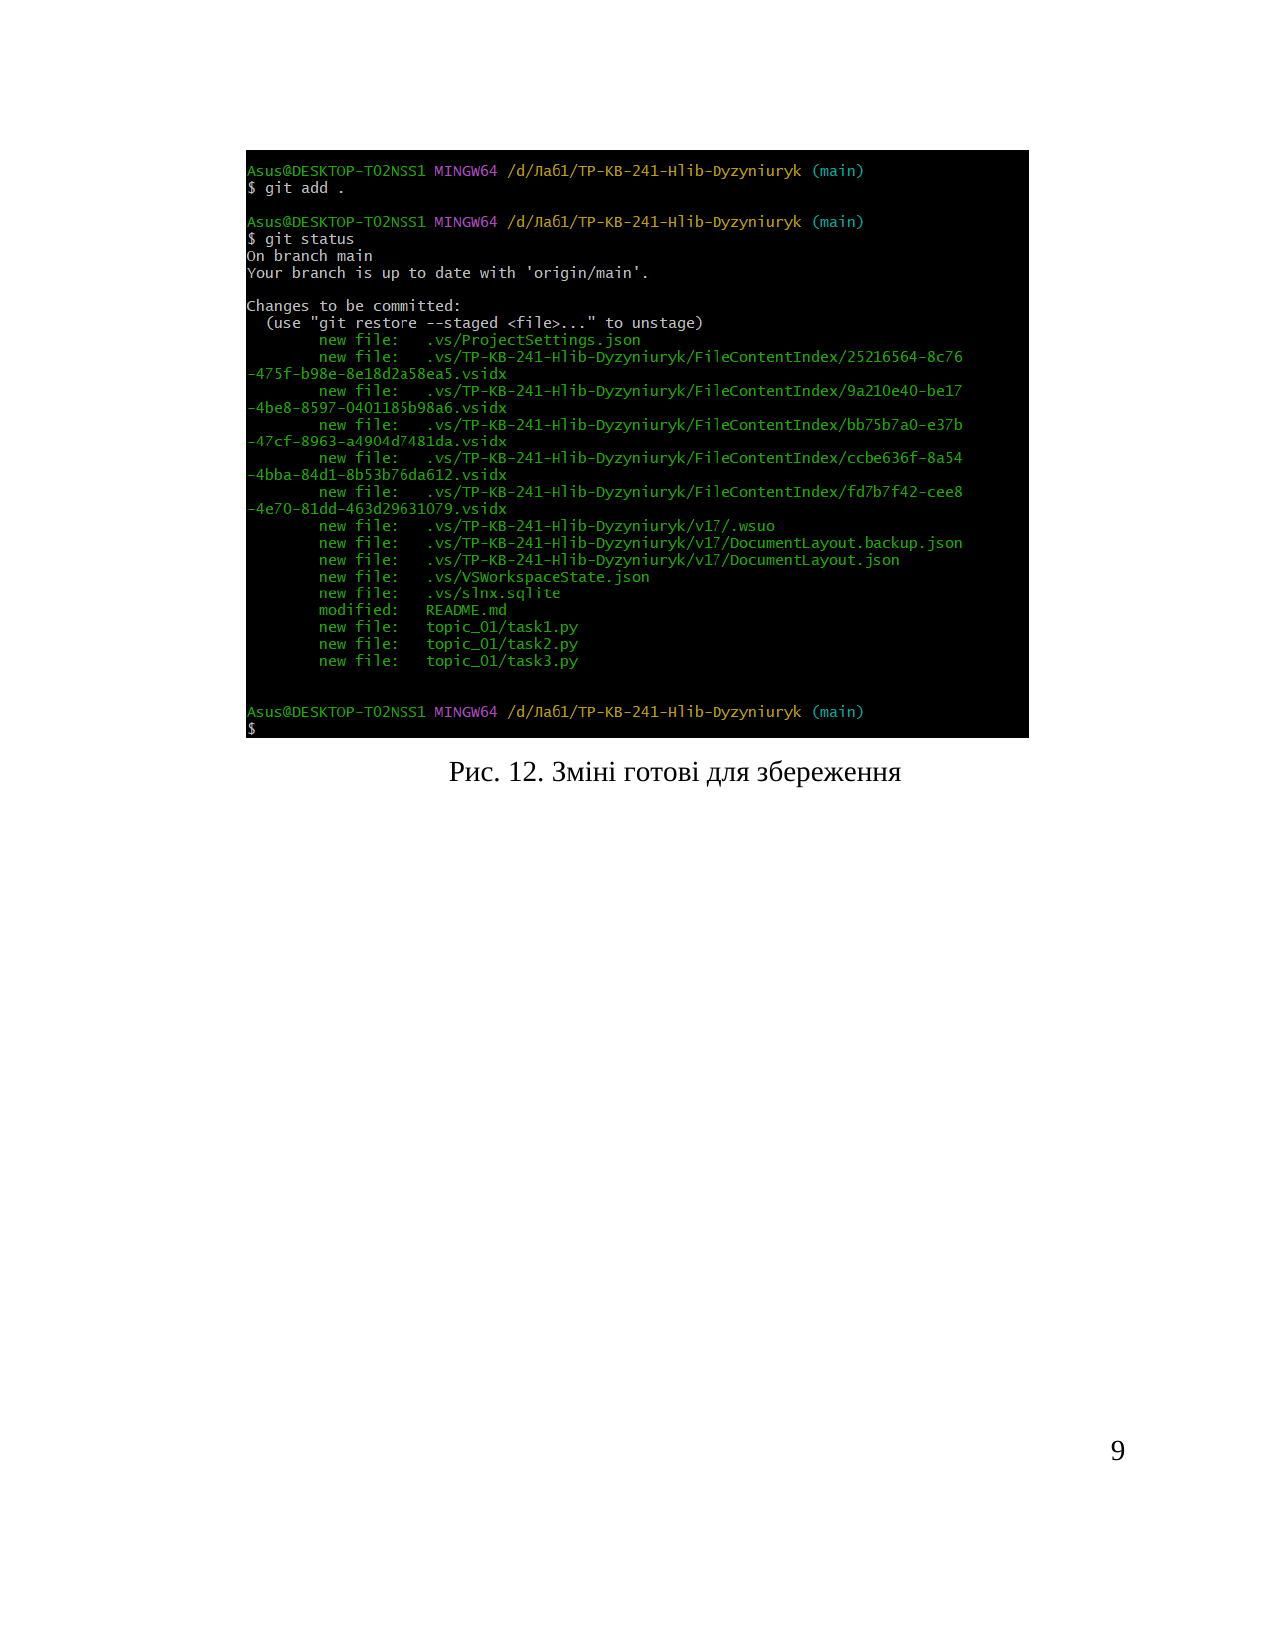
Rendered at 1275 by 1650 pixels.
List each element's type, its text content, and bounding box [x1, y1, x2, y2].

picture [246, 150, 1029, 738]
